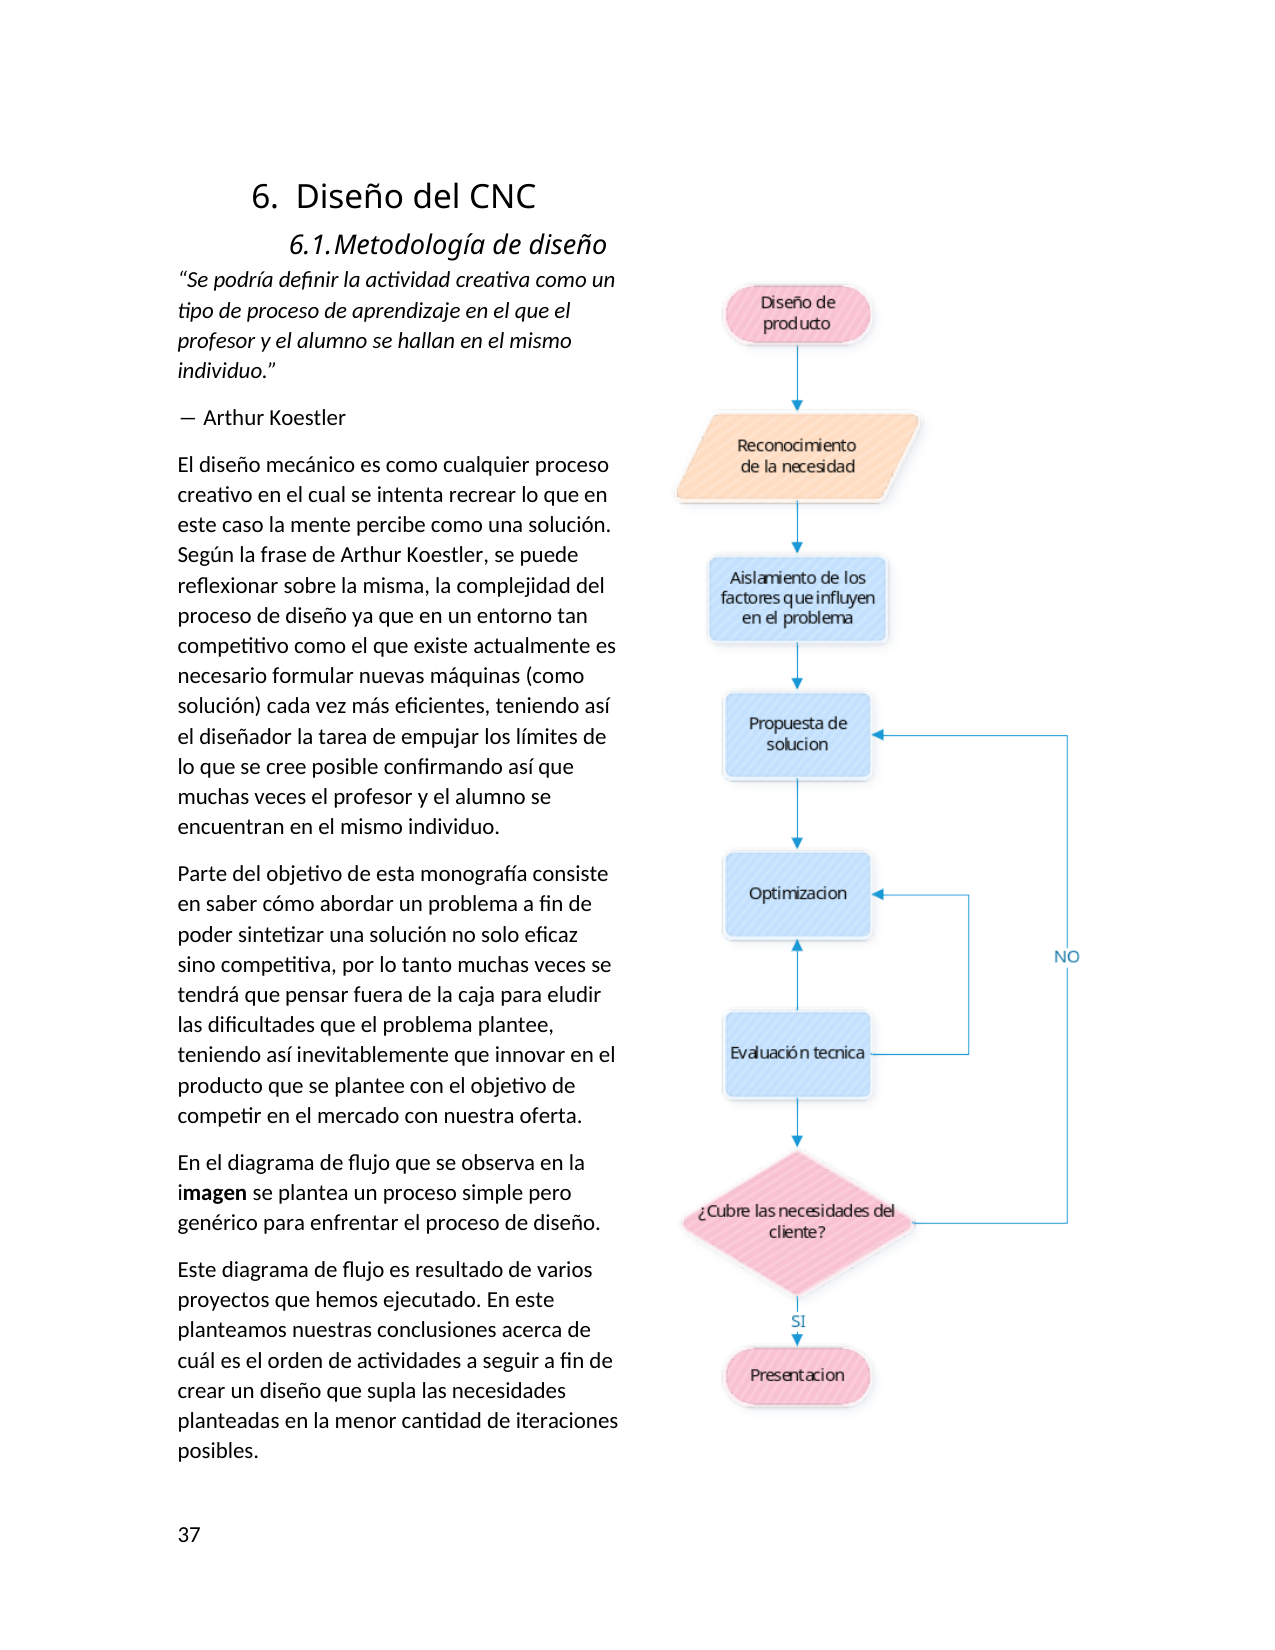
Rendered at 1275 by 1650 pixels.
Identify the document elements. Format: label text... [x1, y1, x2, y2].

subtitle Metodología de diseño [288, 226, 1098, 263]
text “Se podría definir la actividad creativa como un tipo de proceso de aprendizaje en el que el profesor y el alumno se hallan en el mismo individuo.” [177, 266, 620, 384]
text Este diagrama de flujo es resultado de varios proyectos que hemos ejecutado. En este planteamos nuestras conclusiones acerca de cuál es el orden de actividades a seguir a fin de crear un diseño que supla las necesidades planteadas en la menor cantidad de iteraciones posibles. [177, 1255, 620, 1464]
text ― Arthur Koestler [177, 403, 620, 431]
text Parte del objetivo de esta monografía consiste en saber cómo abordar un problema a fin de poder sintetizar una solución no solo eficaz sino competitiva, por lo tanto muchas veces se tendrá que pensar fuera de la caja para eludir las dificultades que el problema plantee, teniendo así inevitablemente que innovar en el producto que se plantee con el objetivo de competir en el mercado con nuestra oferta. [177, 859, 620, 1129]
text En el diagrama de flujo que se observa en la imagen se plantea un proceso simple pero genérico para enfrentar el proceso de diseño. [177, 1148, 620, 1236]
subtitle Diseño del CNC [251, 173, 1098, 218]
text El diseño mecánico es como cualquier proceso creativo en el cual se intenta recrear lo que en este caso la mente percibe como una solución. Según la frase de Arthur Koestler, se puede reflexionar sobre la misma, la complejidad del proceso de diseño ya que en un entorno tan competitivo como el que existe actualmente es necesario formular nuevas máquinas (como solución) cada vez más eficientes, teniendo así el diseñador la tarea de empujar los límites de lo que se cree posible confirmando así que muchas veces el profesor y el alumno se encuentran en el mismo individuo. [177, 450, 620, 840]
